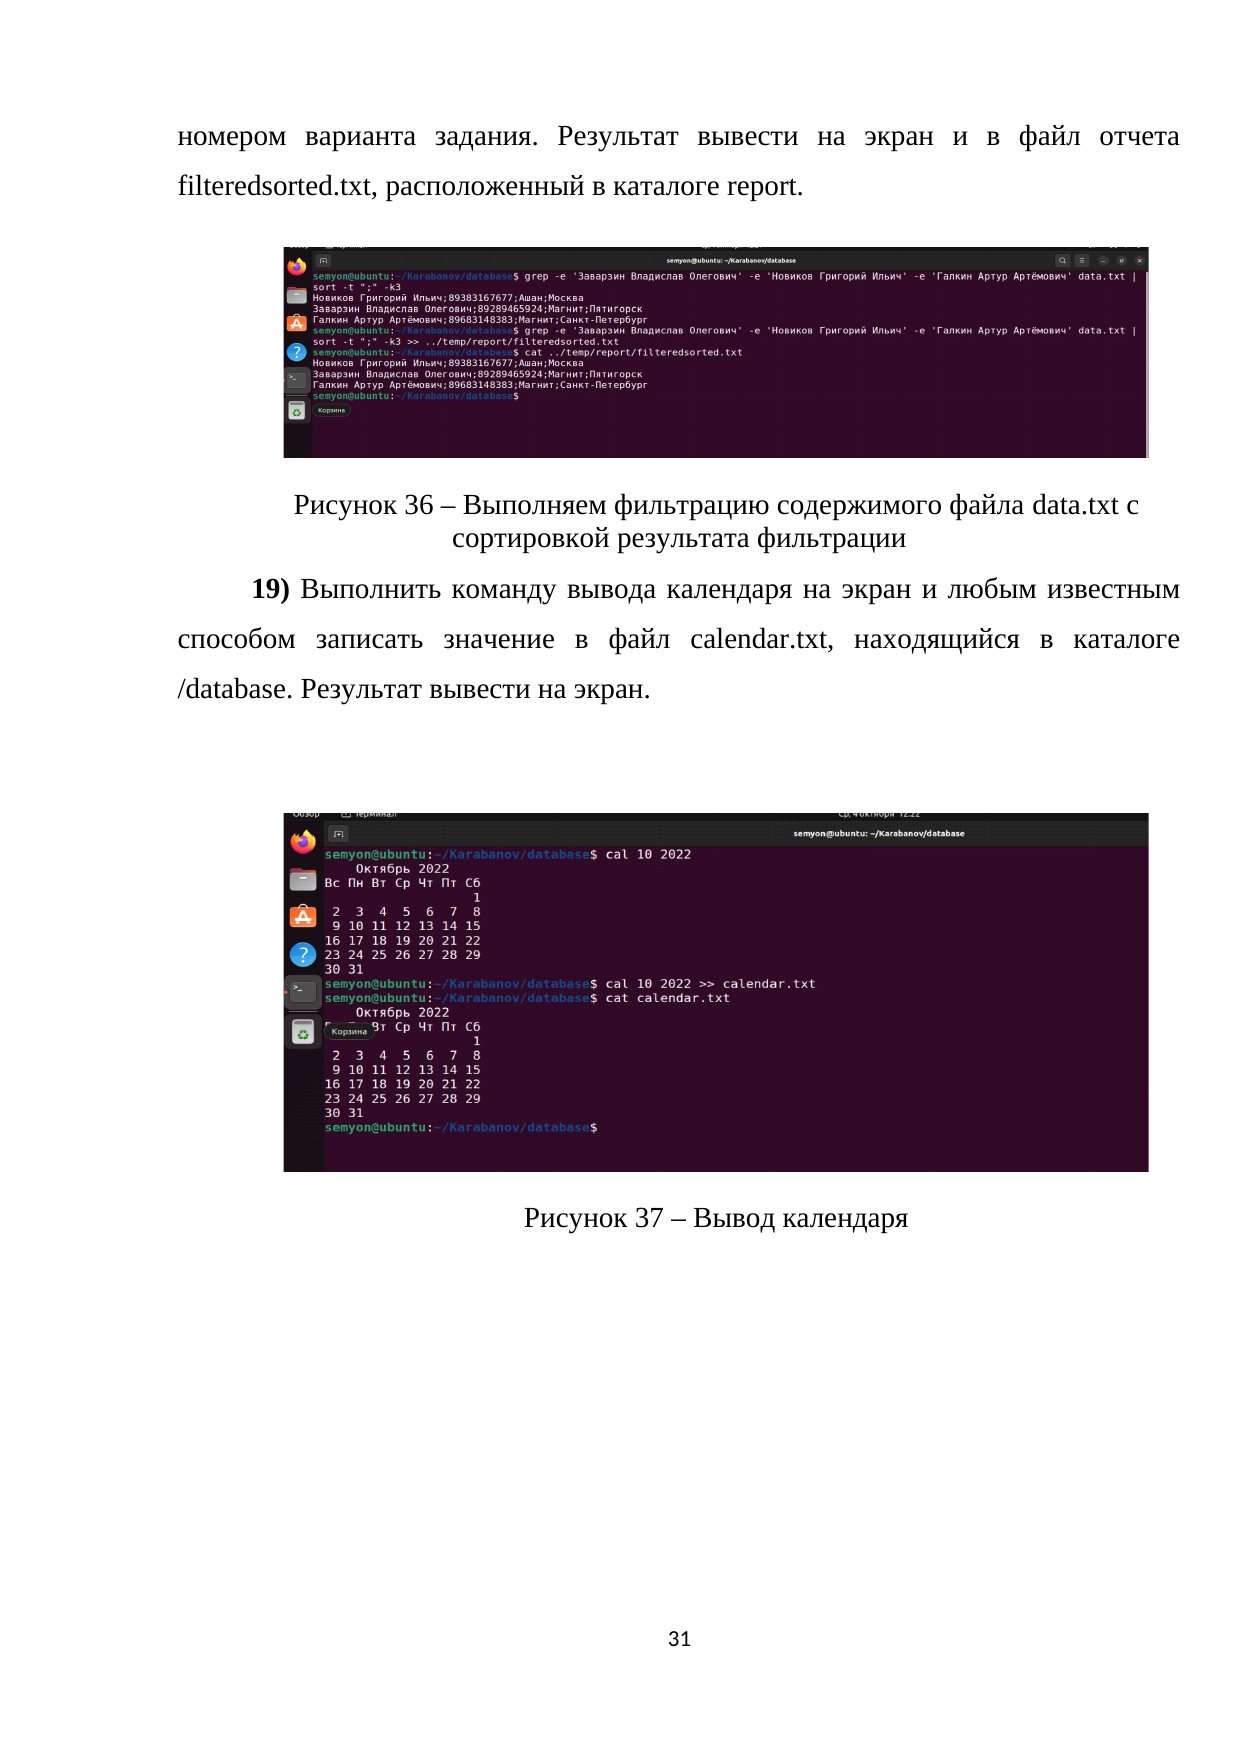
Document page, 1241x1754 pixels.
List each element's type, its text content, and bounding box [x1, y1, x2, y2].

text 19) Выполнить команду вывода календаря на экран и любым известным способом записать значение в файл calendar.txt, находящийся в каталоге /database. Результат вывести на экран. [177, 571, 1181, 705]
text Рисунок 36 – Выполняем фильтрацию содержимого файла data.txt с сортировкой результата фильтрации [177, 487, 1181, 554]
picture [283, 813, 1149, 1172]
picture [283, 247, 1149, 458]
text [177, 118, 1181, 202]
text Рисунок 37 – Вывод календаря [177, 1200, 1181, 1234]
